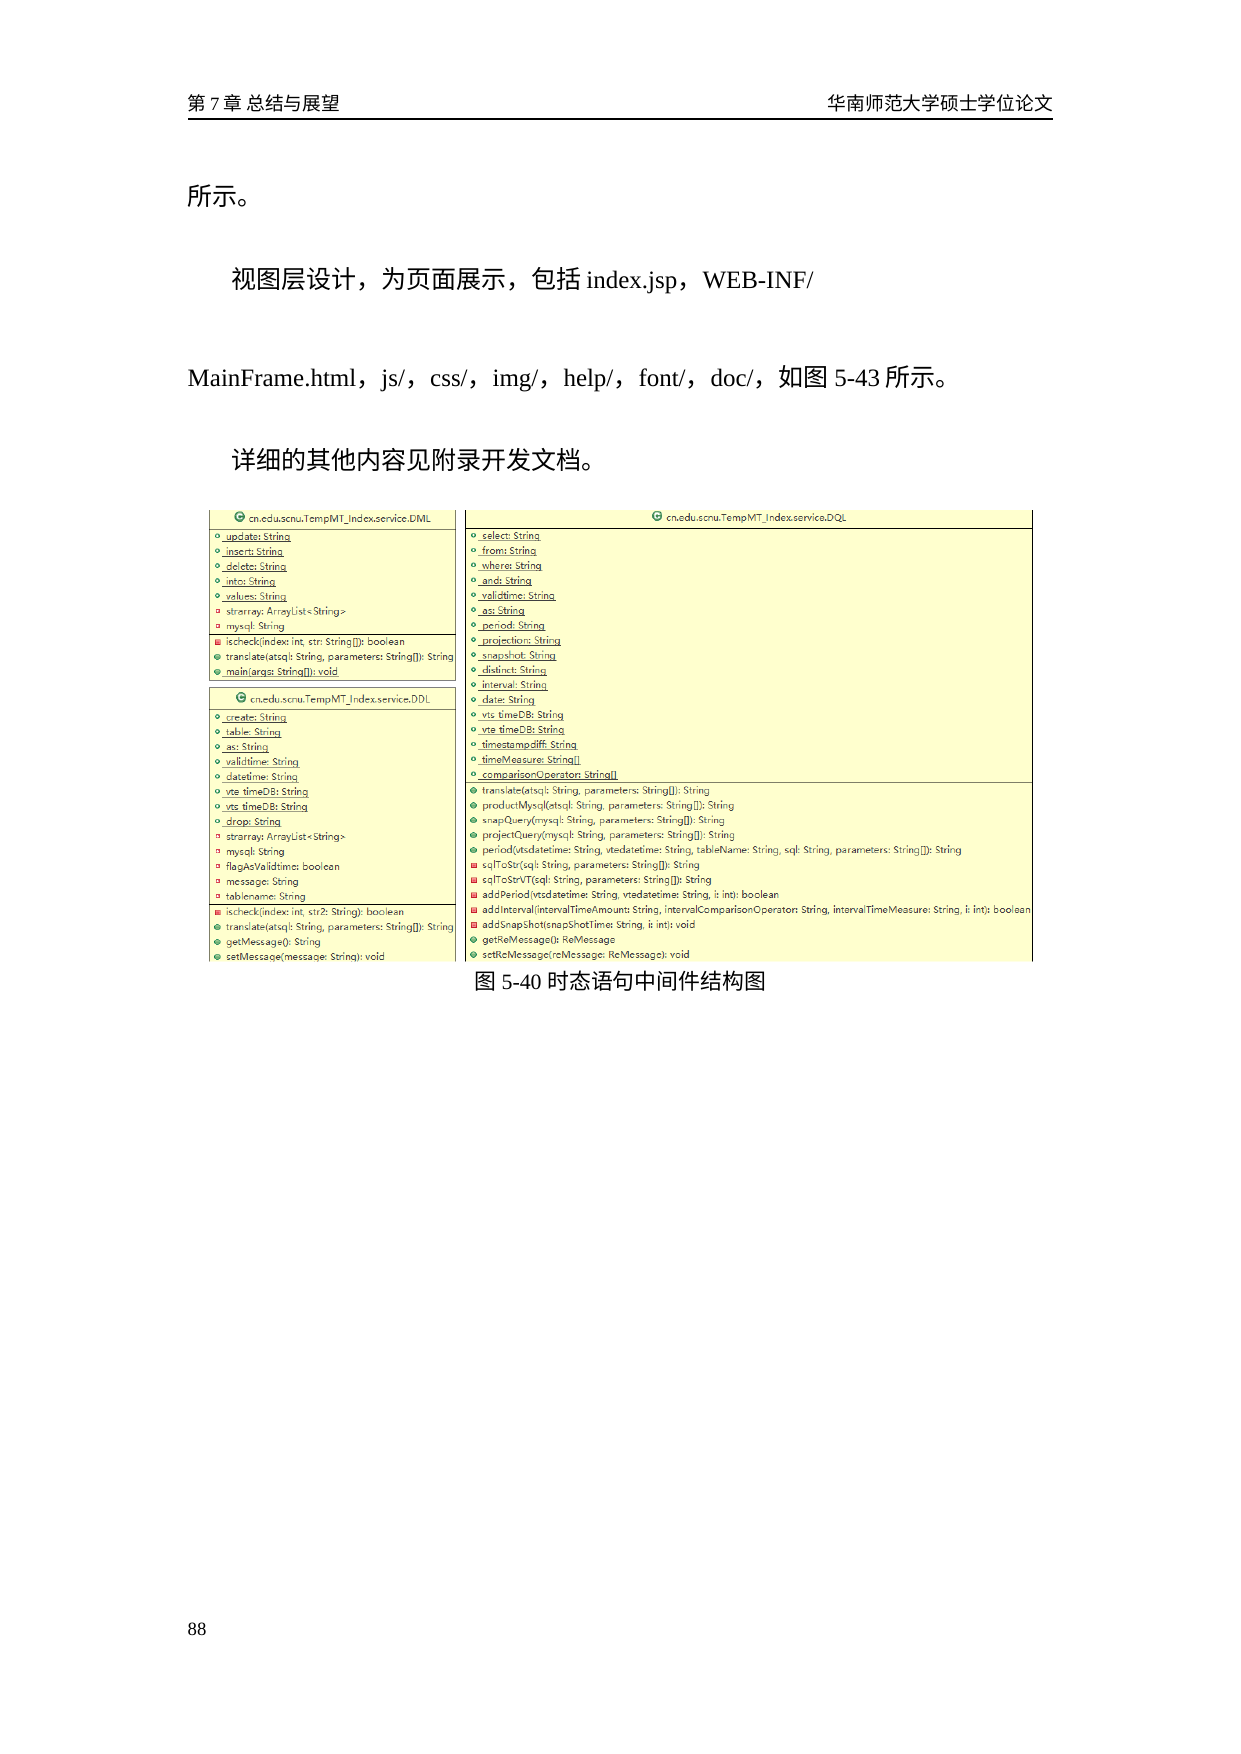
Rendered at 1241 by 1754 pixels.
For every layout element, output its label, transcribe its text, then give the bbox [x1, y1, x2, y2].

text 详细的其他内容见附录开发文档。 [187, 426, 1053, 491]
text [187, 162, 1053, 227]
picture [206, 508, 1034, 962]
